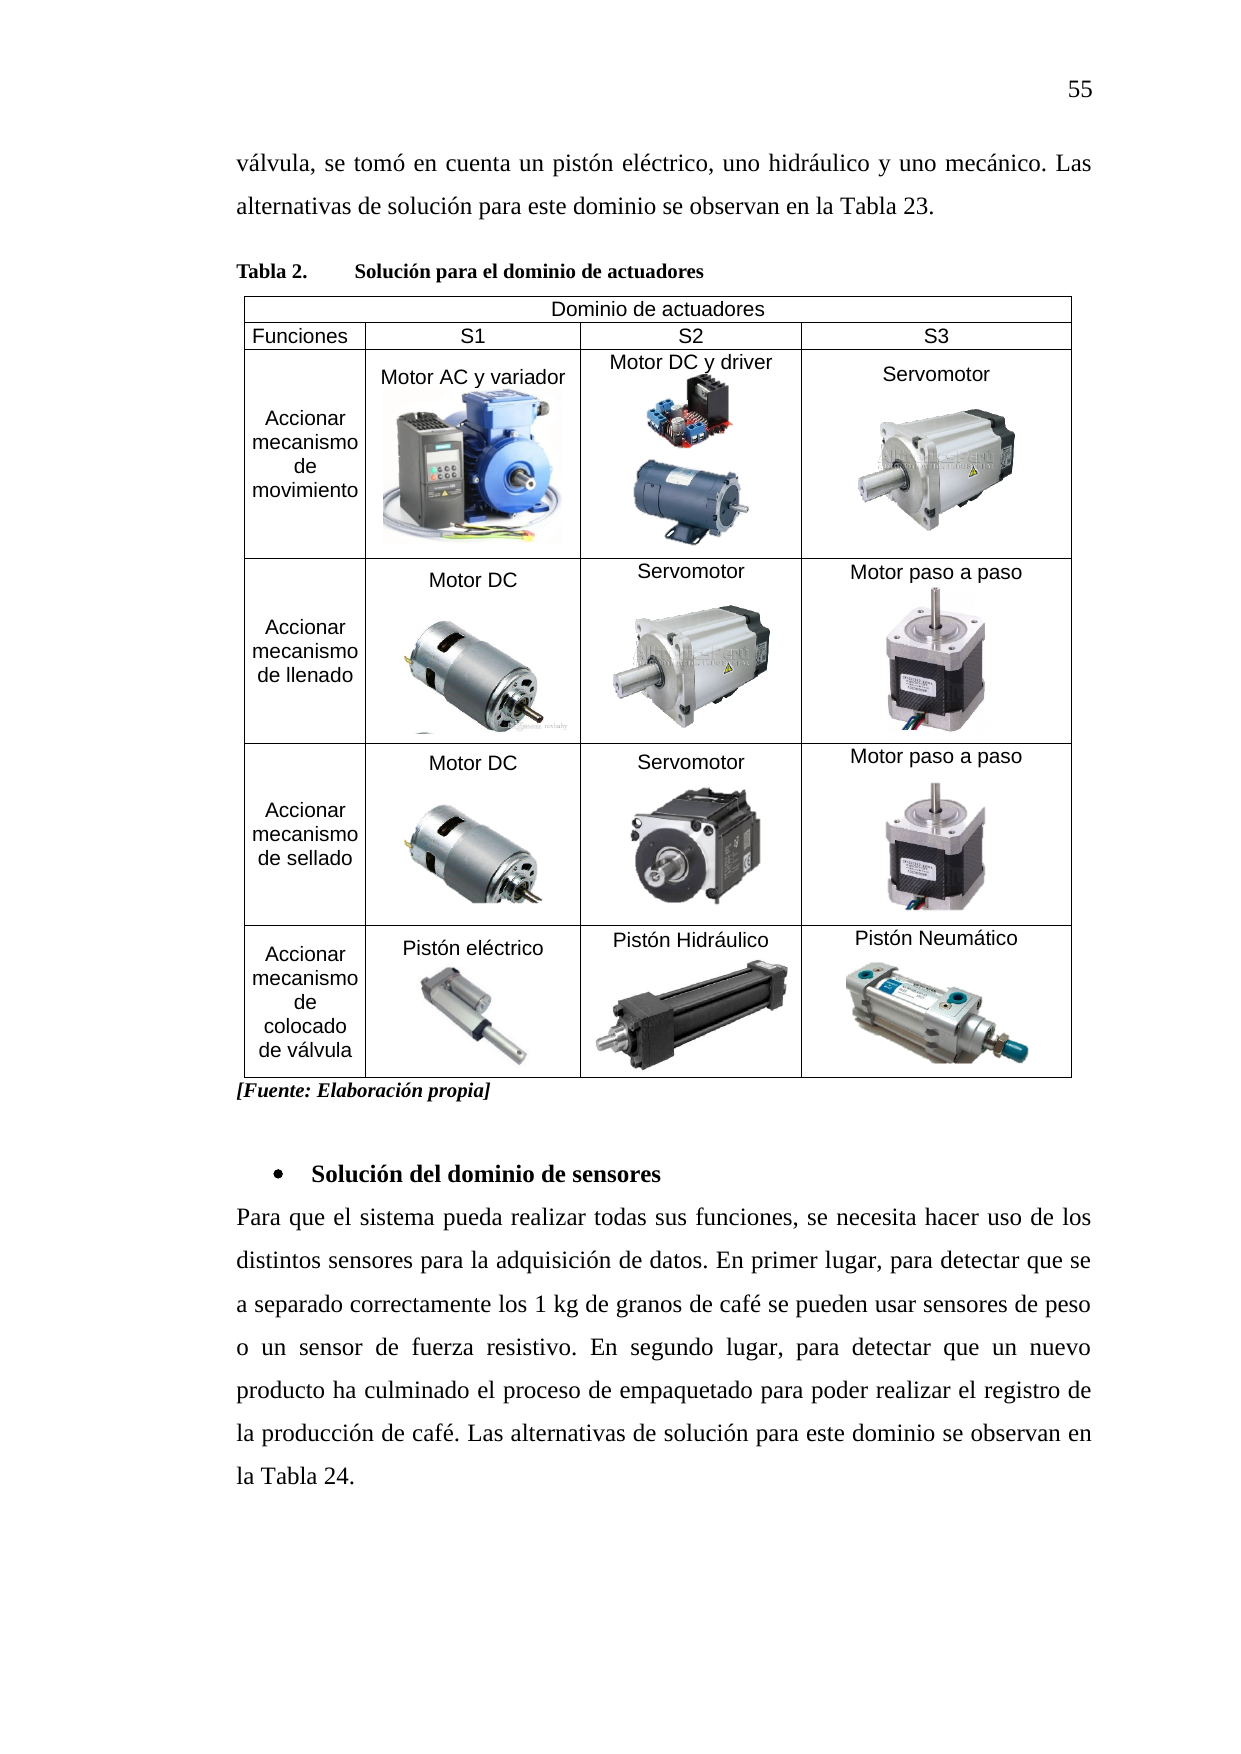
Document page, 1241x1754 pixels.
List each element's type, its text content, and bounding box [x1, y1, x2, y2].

picture [376, 775, 569, 918]
table_cell Accionar mecanismo de llenado [245, 559, 365, 742]
table_cell Motor DC y driver [581, 350, 801, 558]
table_cell Accionar mecanismo de sellado [245, 744, 365, 925]
table_cell Accionar mecanismo de colocado de válvula [245, 926, 365, 1077]
table_cell S2 [581, 323, 801, 349]
picture [856, 386, 1016, 546]
picture [383, 388, 563, 544]
text Para que el sistema pueda realizar todas sus funciones, se necesita hacer uso de los distintos sensores para la adquisición de datos. En primer lugar, para detectar que se a separado correctamente los 1 kg de granos de café se pueden usar sensores de peso o un sensor de fuerza resistivo. En segundo lugar, para detectar que un nuevo producto ha culminado el proceso de empaquetado para poder realizar el registro de la producción de café. Las alternativas de solución para este dominio se observan en la Tabla 24. [236, 1202, 1092, 1490]
table_cell Motor DC [366, 559, 580, 742]
picture [837, 950, 1036, 1077]
text Solución para el dominio de actuadores [236, 259, 1092, 283]
table_cell S1 [366, 323, 580, 349]
table_cell Motor AC y variador [366, 350, 580, 558]
list Solución del dominio de sensores [274, 1159, 1092, 1188]
picture [411, 959, 535, 1068]
picture [857, 767, 1015, 926]
picture [857, 583, 1015, 742]
table_cell Pistón Hidráulico [581, 926, 801, 1077]
table_cell Motor paso a paso [802, 559, 1071, 742]
table_cell Pistón eléctrico [366, 926, 580, 1077]
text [236, 148, 1092, 219]
table_cell Motor paso a paso [802, 744, 1071, 925]
table_cell Motor DC [366, 744, 580, 925]
table_cell Pistón Neumático [802, 926, 1071, 1077]
table_cell Servomotor [581, 559, 801, 742]
table_cell Servomotor [581, 744, 801, 925]
table_header Dominio de actuadores [245, 297, 1071, 322]
picture [376, 591, 569, 734]
picture [599, 773, 783, 919]
picture [587, 951, 794, 1076]
table_cell Accionar mecanismo de movimiento [245, 350, 365, 558]
table_cell Funciones [245, 323, 365, 349]
picture [626, 373, 755, 558]
picture [611, 583, 771, 743]
table_cell S3 [802, 323, 1071, 349]
text [Fuente: Elaboración propia] [236, 1078, 1092, 1102]
table_cell Servomotor [802, 350, 1071, 558]
